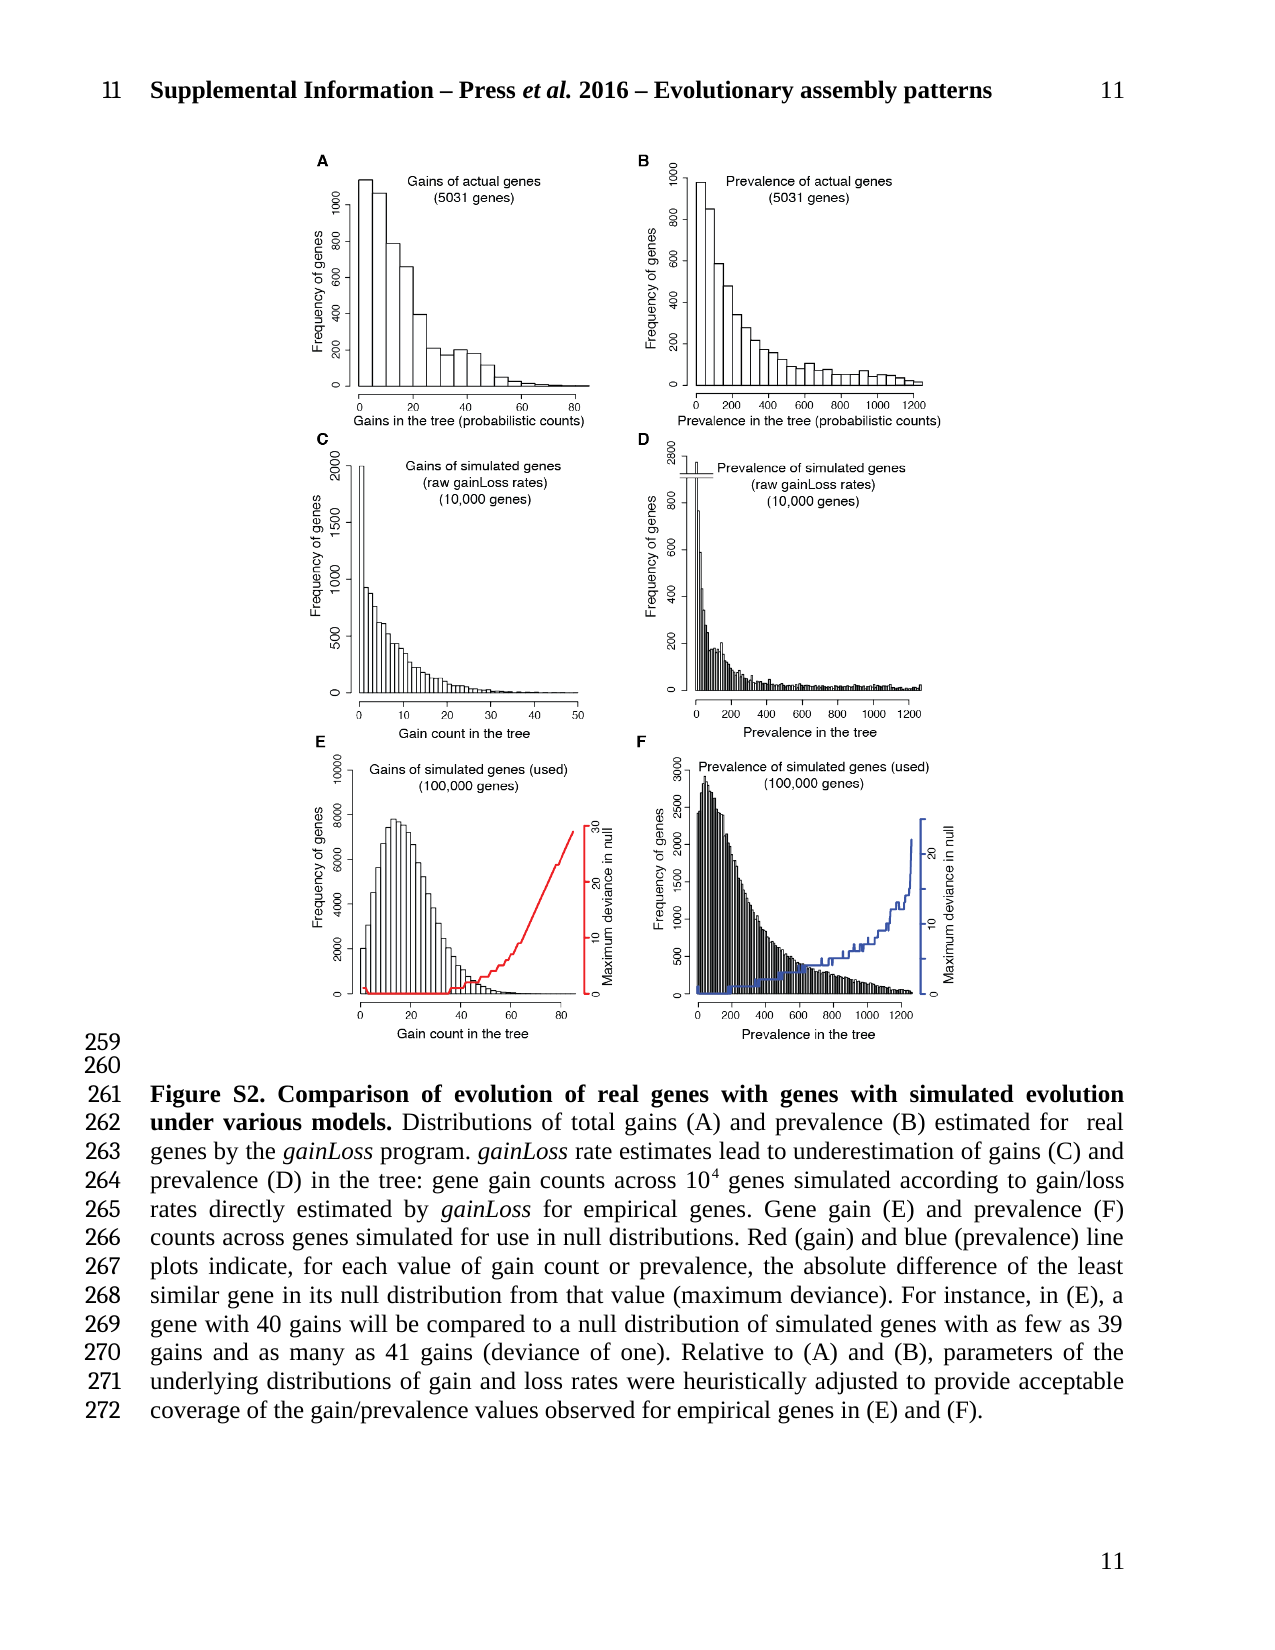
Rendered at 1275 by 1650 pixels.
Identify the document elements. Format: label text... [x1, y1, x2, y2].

picture [305, 150, 970, 1050]
text Figure S2. Comparison of evolution of real genes with genes with simulated evolution under various models. Distributions of total gains (A) and prevalence (B) estimated for real genes by the gainLoss program. gainLoss rate estimates lead to underestimation of gains (C) and prevalence (D) in the tree: gene gain counts across 104 genes simulated according to gain/loss rates directly estimated by gainLoss for empirical genes. Gene gain (E) and prevalence (F) counts across genes simulated for use in null distributions. Red (gain) and blue (prevalence) line plots indicate, for each value of gain count or prevalence, the absolute difference of the least similar gene in its null distribution from that value (maximum deviance). For instance, in (E), a gene with 40 gains will be compared to a null distribution of simulated genes with as few as 39 gains and as many as 41 gains (deviance of one). Relative to (A) and (B), parameters of the underlying distributions of gain and loss rates were heuristically adjusted to provide acceptable coverage of the gain/prevalence values observed for empirical genes in (E) and (F). [150, 1079, 1125, 1424]
